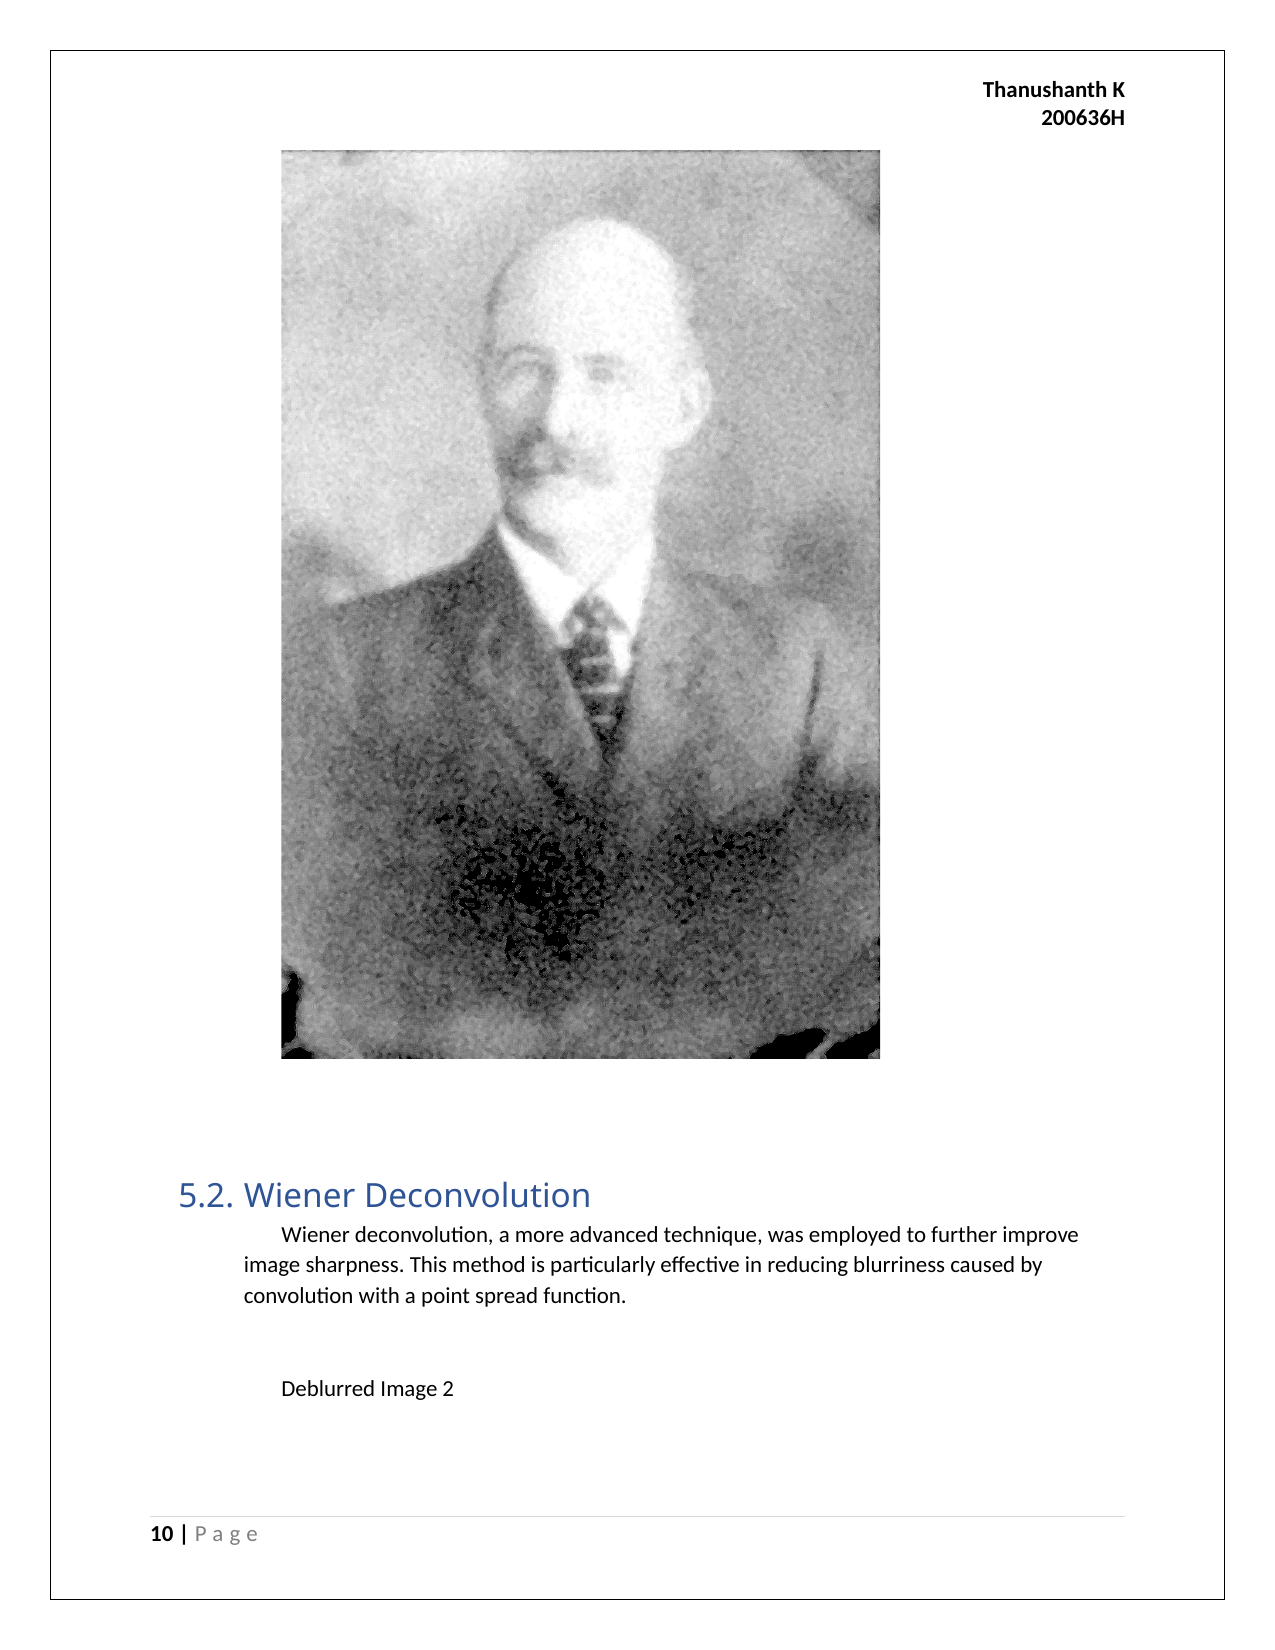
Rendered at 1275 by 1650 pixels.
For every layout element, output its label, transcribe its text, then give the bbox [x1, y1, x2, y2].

text Wiener deconvolution, a more advanced technique, was employed to further improve image sharpness. This method is particularly effective in reducing blurriness caused by convolution with a point spread function. [244, 1220, 1125, 1309]
picture [281, 150, 881, 1059]
text Deblurred Image 2 [244, 1374, 1125, 1402]
subtitle Wiener Deconvolution [178, 1171, 1125, 1217]
